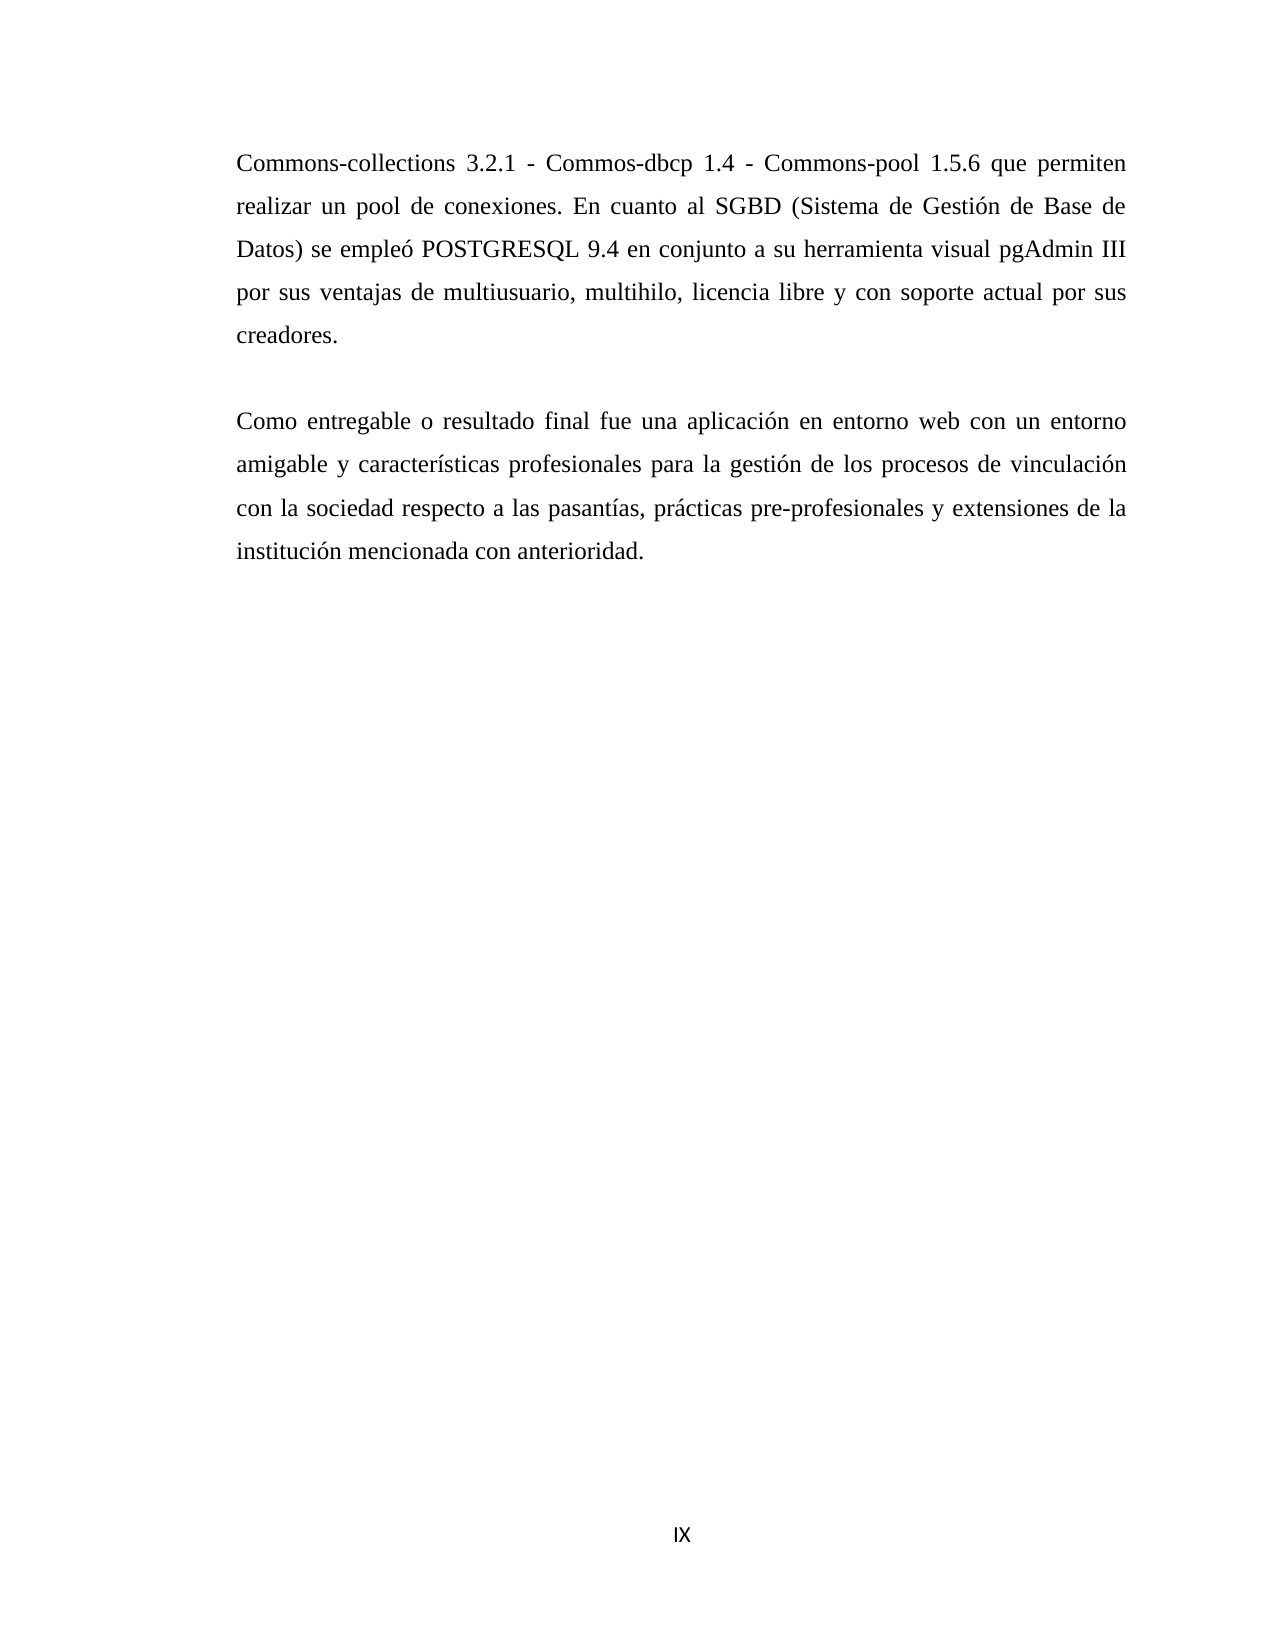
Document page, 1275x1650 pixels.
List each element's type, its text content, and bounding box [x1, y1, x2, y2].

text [236, 148, 1127, 349]
text Como entregable o resultado final fue una aplicación en entorno web con un entorno amigable y características profesionales para la gestión de los procesos de vinculación con la sociedad respecto a las pasantías, prácticas pre-profesionales y extensiones de la institución mencionada con anterioridad. [236, 406, 1127, 564]
